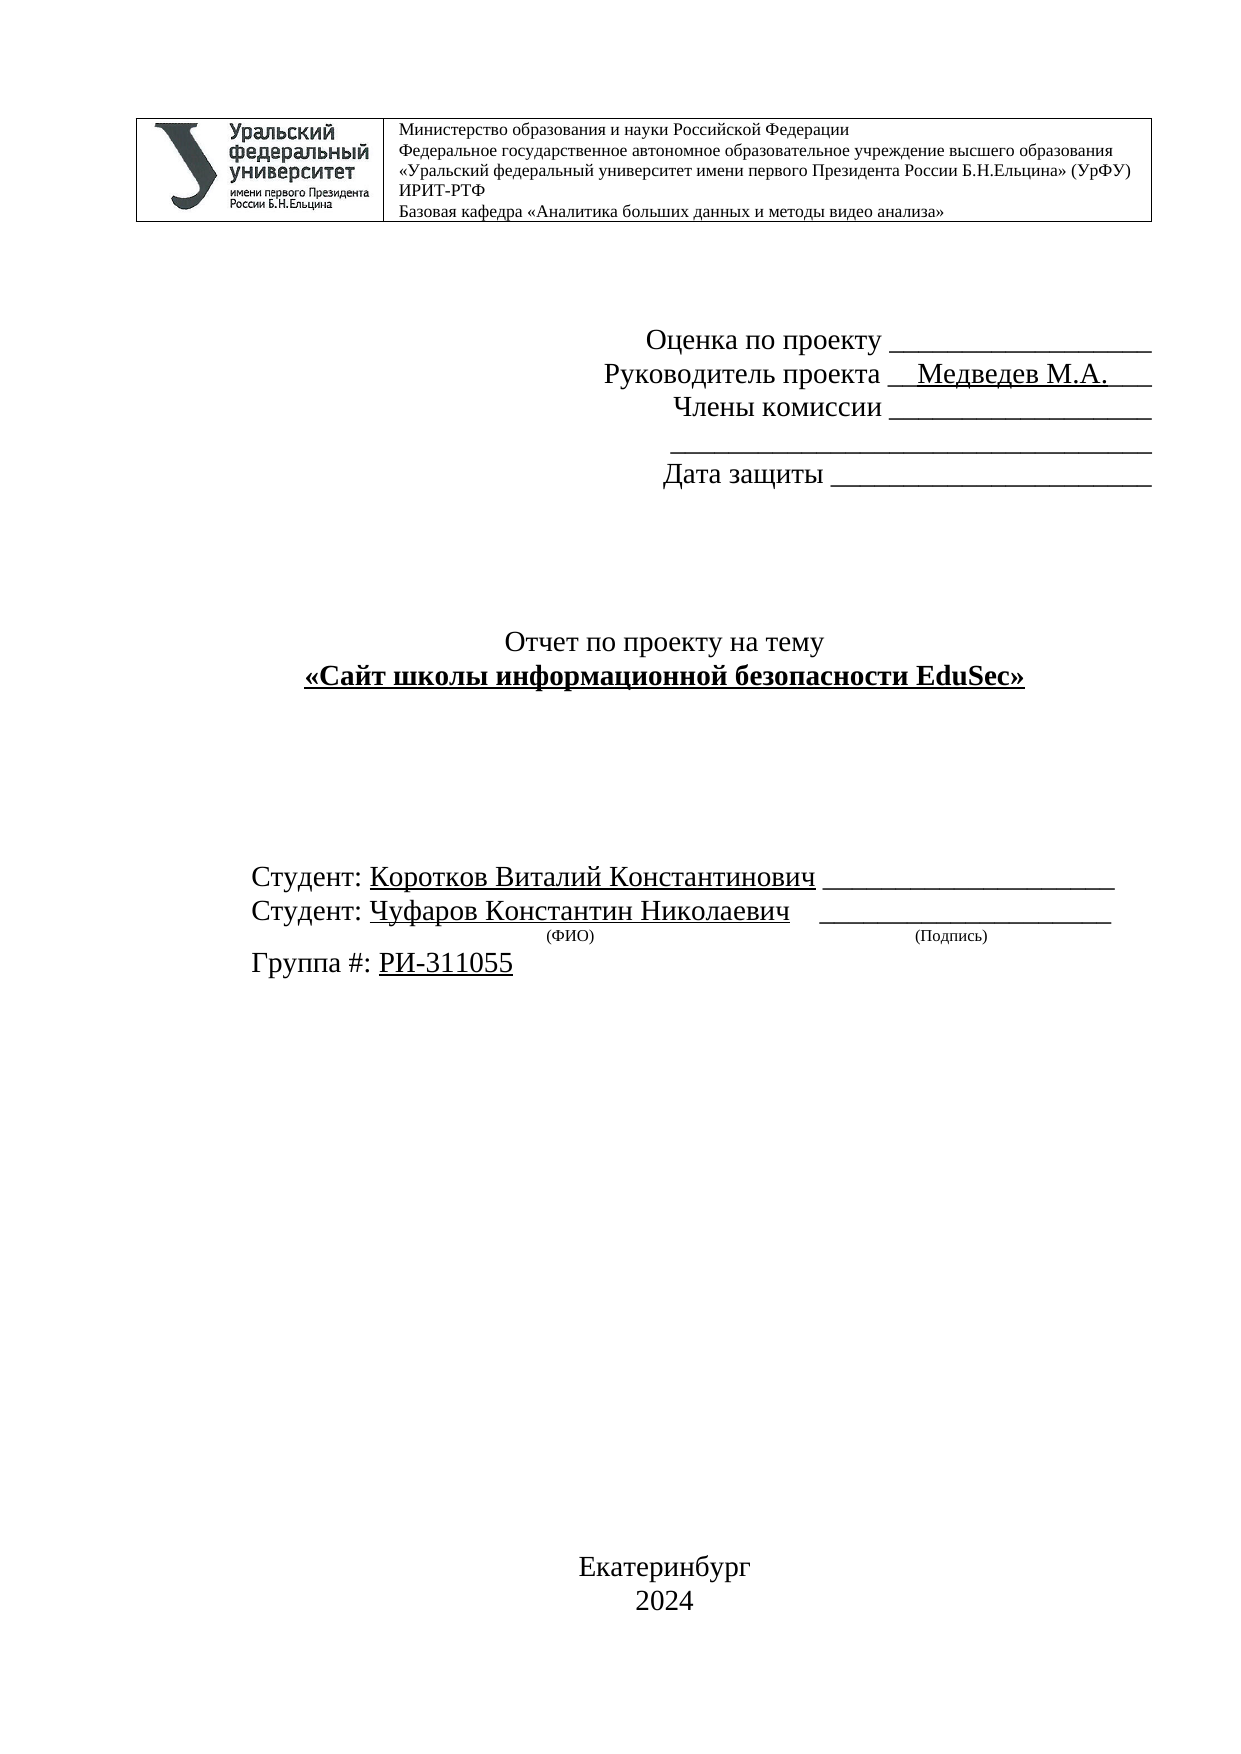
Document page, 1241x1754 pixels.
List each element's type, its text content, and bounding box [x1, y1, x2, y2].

text 2024 [177, 1583, 1152, 1616]
text (ФИО) (Подпись) [472, 926, 1152, 945]
text Группа #: РИ-311055 [251, 945, 1152, 979]
text _________________________________ [177, 423, 1152, 457]
text Дата защиты ______________________ [177, 457, 1152, 490]
text Члены комиссии __________________ [177, 389, 1152, 423]
text Руководитель проекта __Медведев M.A.___ [177, 356, 1152, 389]
text Отчет по проекту на тему [177, 624, 1152, 658]
text Оценка по проекту __________________ [177, 322, 1152, 356]
picture [147, 119, 383, 217]
text Студент: Коротков Виталий Константинович ____________________ [251, 859, 1152, 893]
table_header Министерство образования и науки Российской Федерации Федеральное государственное автономное образовательное учреждение высшего образования «Уральский федеральный университет имени первого Президента России Б.Н.Ельцина» (УрФУ) ИРИТ-РТФ Базовая кафедра «Аналитика больших данных и методы видео анализа» [384, 119, 1151, 221]
text Екатеринбург [177, 1549, 1152, 1583]
text Студент: Чуфаров Константин Николаевич ____________________ [251, 893, 1152, 926]
text «Сайт школы информационной безопасности EduSec» [177, 658, 1152, 691]
table_header [137, 119, 383, 221]
